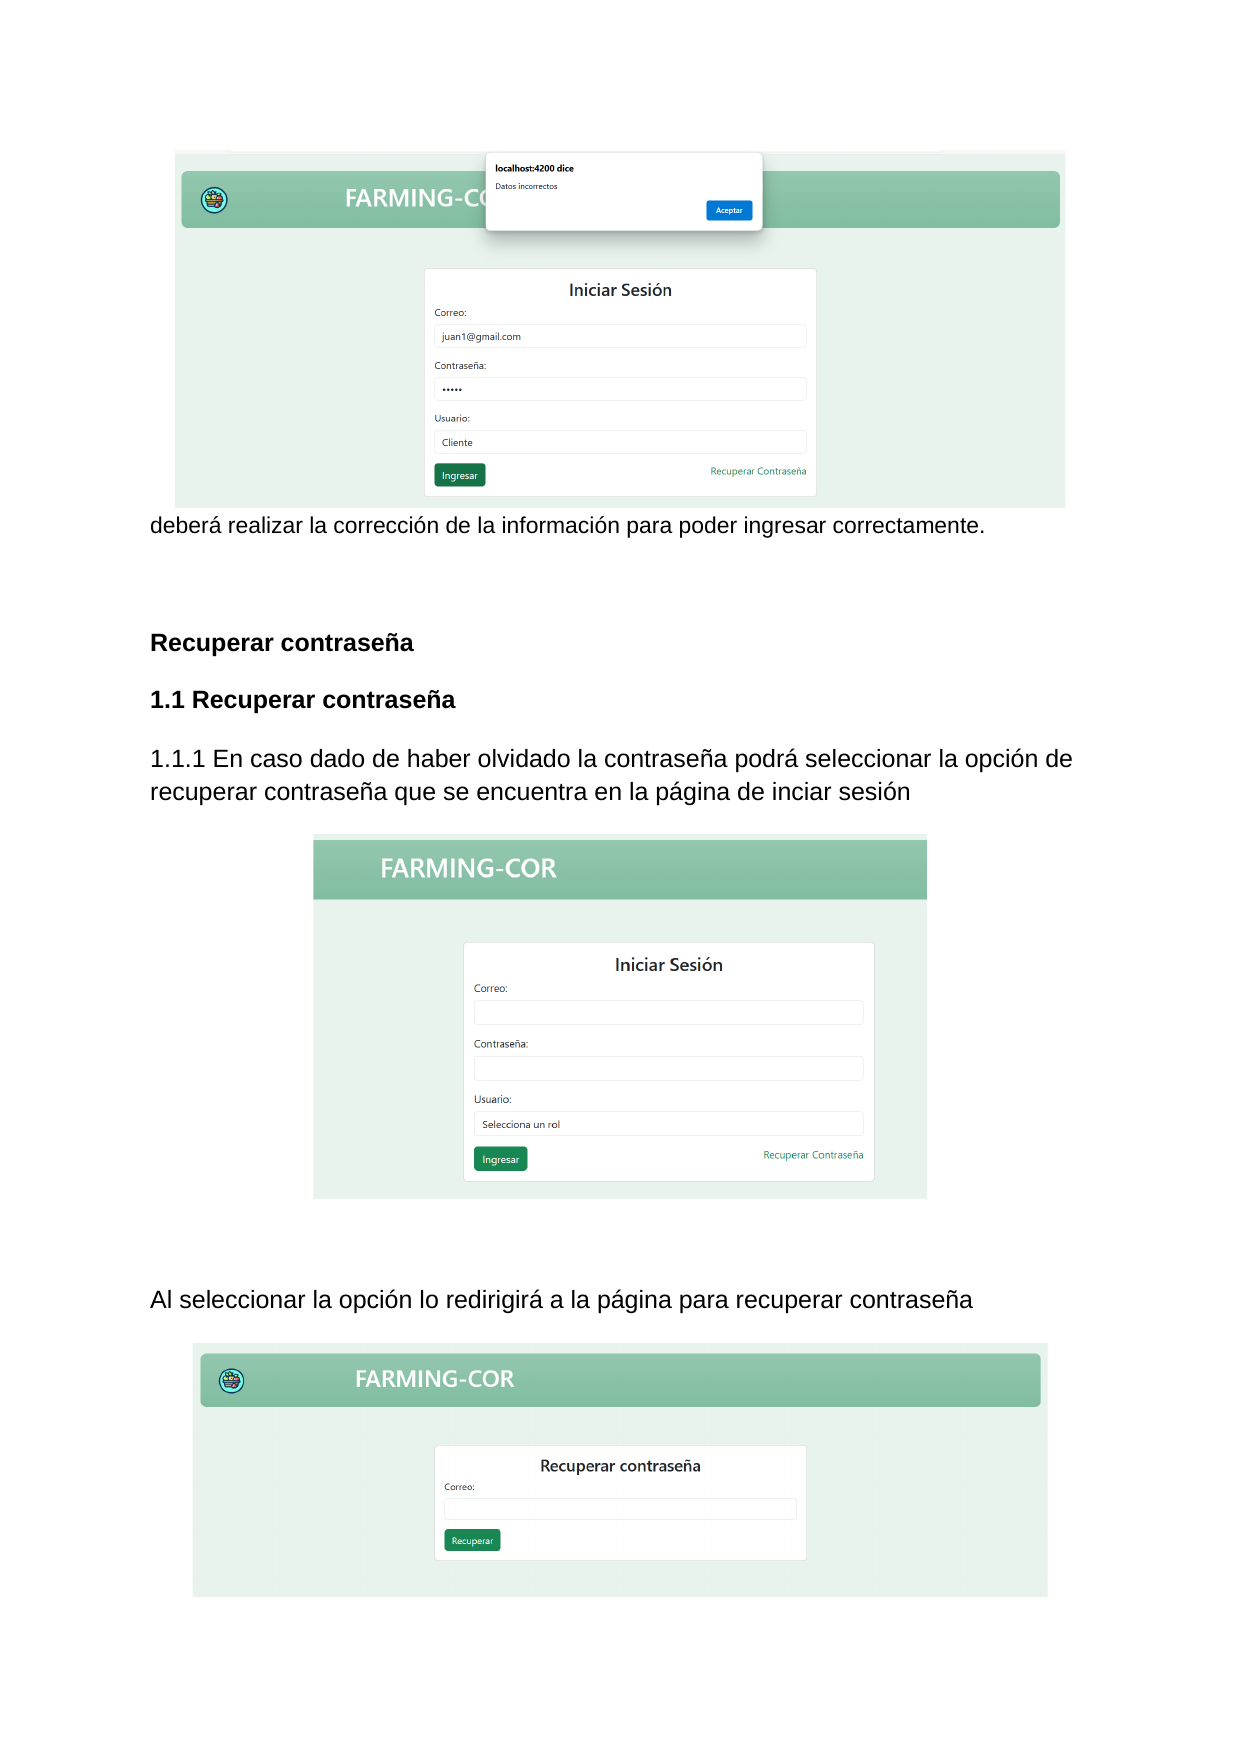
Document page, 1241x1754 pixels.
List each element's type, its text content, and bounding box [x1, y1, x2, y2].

text 1.1 Recuperar contraseña [150, 686, 1090, 714]
picture [192, 1343, 1048, 1597]
text 1.1.1 En caso dado de haber olvidado la contraseña podrá seleccionar la opción de recuperar contraseña que se encuentra en la página de inciar sesión [150, 743, 1090, 805]
picture [174, 150, 1066, 508]
picture [313, 834, 927, 1199]
text Al seleccionar la opción lo redirigirá a la página para recuperar contraseña [150, 1285, 1090, 1314]
text Recuperar contraseña [150, 627, 1090, 656]
text deberá realizar la corrección de la información para poder ingresar correctamente. [150, 512, 1090, 538]
